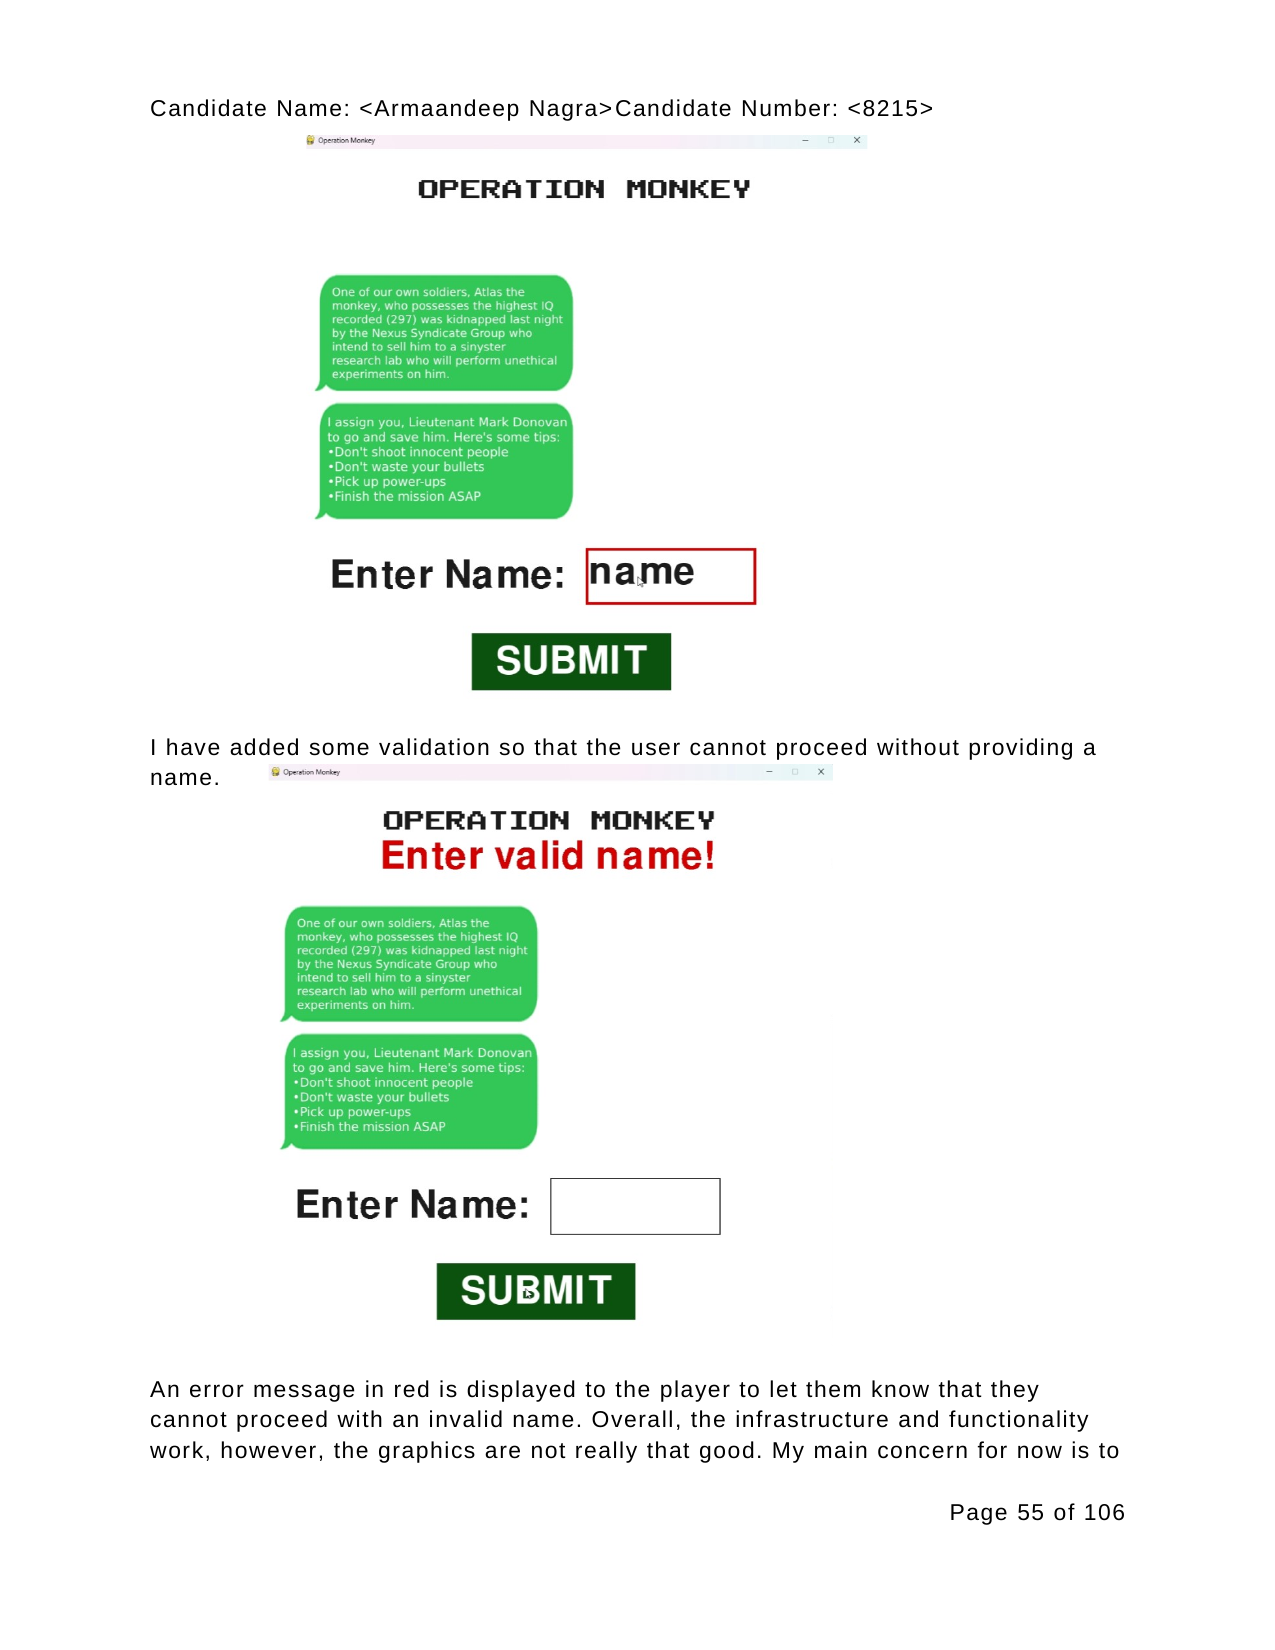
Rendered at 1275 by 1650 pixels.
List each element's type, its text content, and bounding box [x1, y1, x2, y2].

picture [306, 135, 868, 717]
text I have added some validation so that the user cannot proceed without providing a name. [150, 733, 1125, 790]
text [150, 1376, 1125, 1463]
picture [268, 764, 833, 1346]
